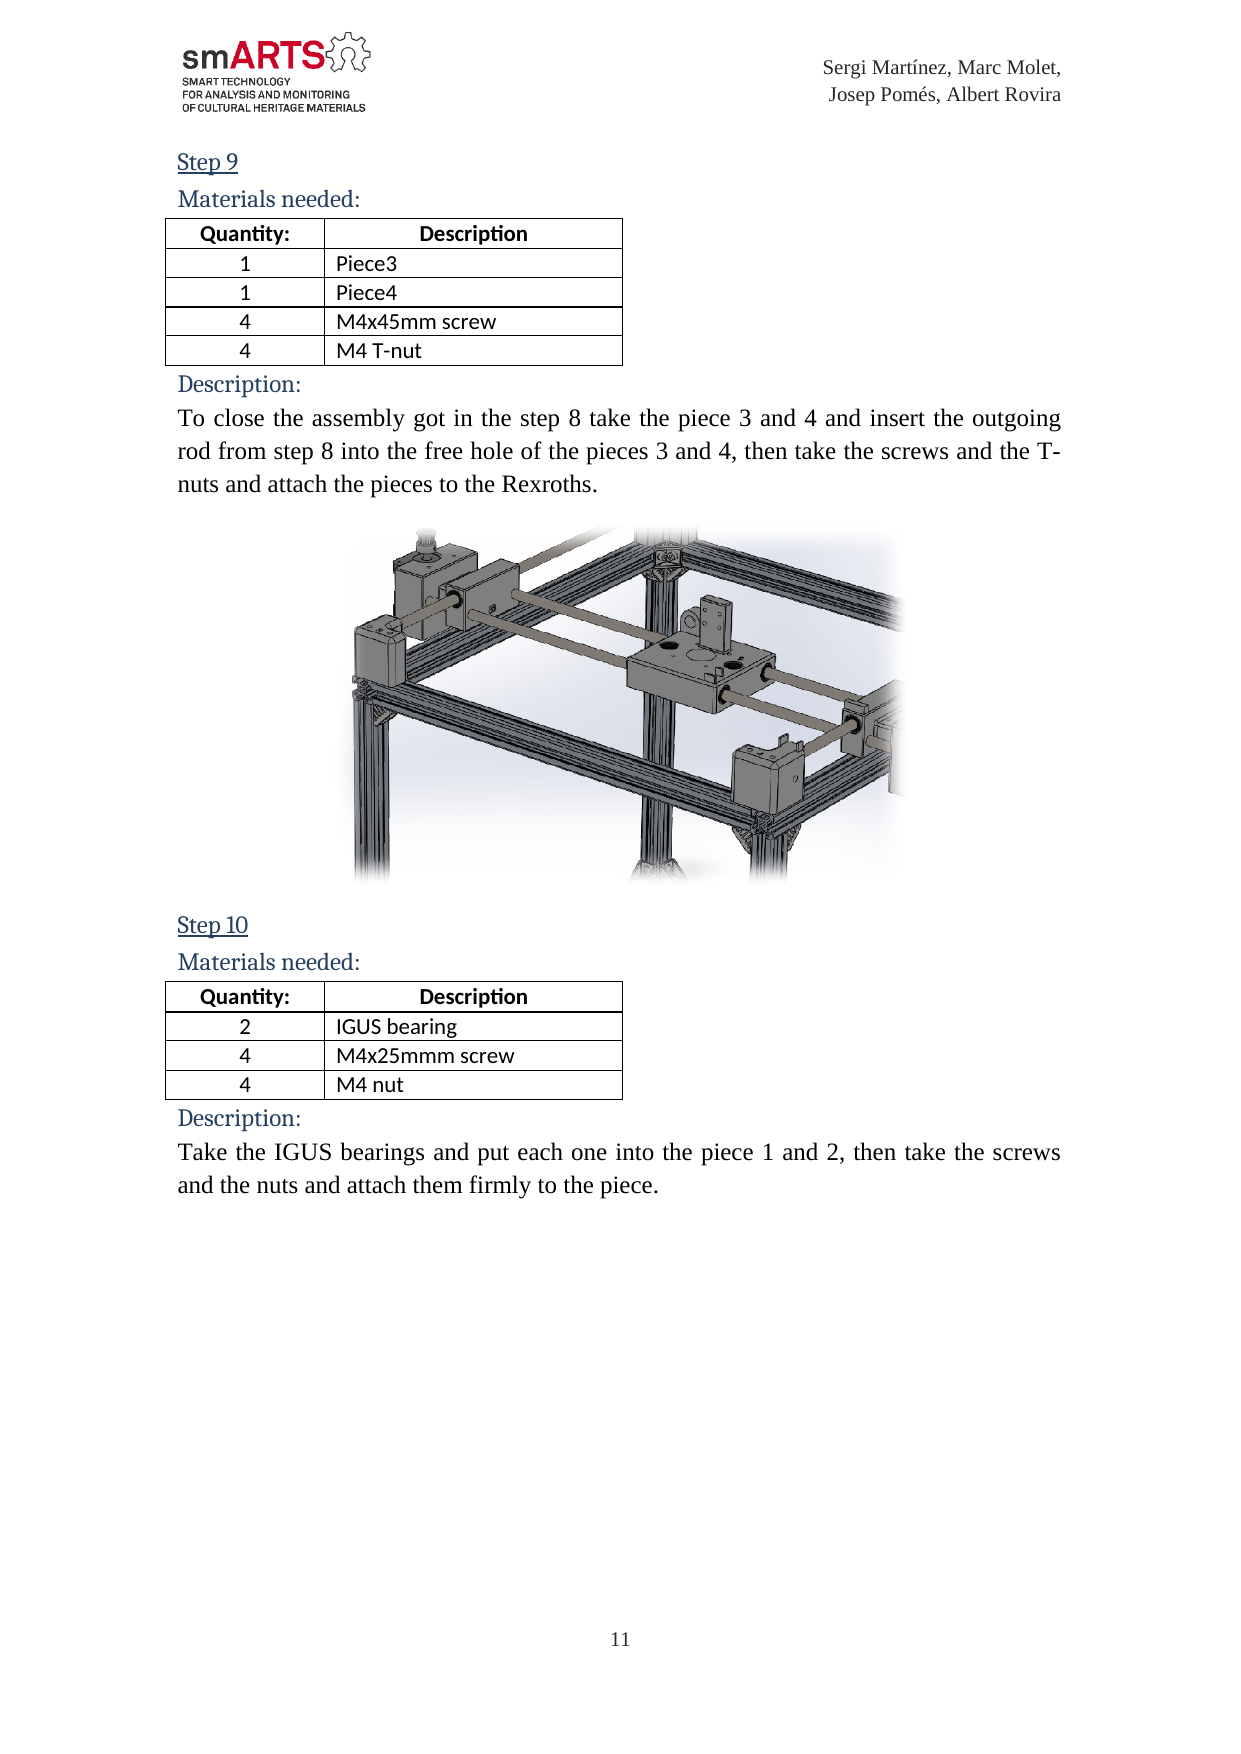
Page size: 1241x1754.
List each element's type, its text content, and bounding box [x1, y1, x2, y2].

picture [361, 552, 879, 856]
table_cell M4x25mmm screw [325, 1041, 622, 1069]
text To close the assembly got in the step 8 take the piece 3 and 4 and insert the outgoing rod from step 8 into the free hole of the pieces 3 and 4, then take the screws and the T-nuts and attach the pieces to the Rexroths. [177, 403, 1063, 498]
picture [177, 24, 374, 123]
subtitle Step 10 [177, 911, 1063, 939]
table_cell M4x45mm screw [325, 308, 622, 335]
table_cell 4 [166, 336, 324, 364]
table_cell IGUS bearing [325, 1013, 622, 1040]
table_cell 2 [166, 1013, 324, 1040]
table_cell Piece4 [325, 278, 622, 306]
table_cell M4 nut [325, 1071, 622, 1098]
table_cell 1 [166, 278, 324, 306]
table_cell 4 [166, 1071, 324, 1098]
table_header Description [325, 982, 622, 1011]
table_cell 4 [166, 1041, 324, 1069]
table_header Quantity: [166, 219, 324, 248]
subtitle Description: [177, 222, 1063, 398]
table_cell 4 [166, 308, 324, 335]
subtitle Materials needed: [177, 948, 1063, 977]
subtitle Description: [177, 985, 1063, 1133]
table_header Description [325, 219, 622, 248]
text Take the IGUS bearings and put each one into the piece 1 and 2, then take the screws and the nuts and attach them firmly to the piece. [177, 1137, 1063, 1199]
subtitle Step 9 [177, 148, 1063, 176]
table_cell M4 T-nut [325, 336, 622, 364]
subtitle Materials needed: [177, 185, 1063, 213]
table_header Quantity: [166, 982, 324, 1011]
table_cell Piece3 [325, 249, 622, 277]
table_cell 1 [166, 249, 324, 277]
